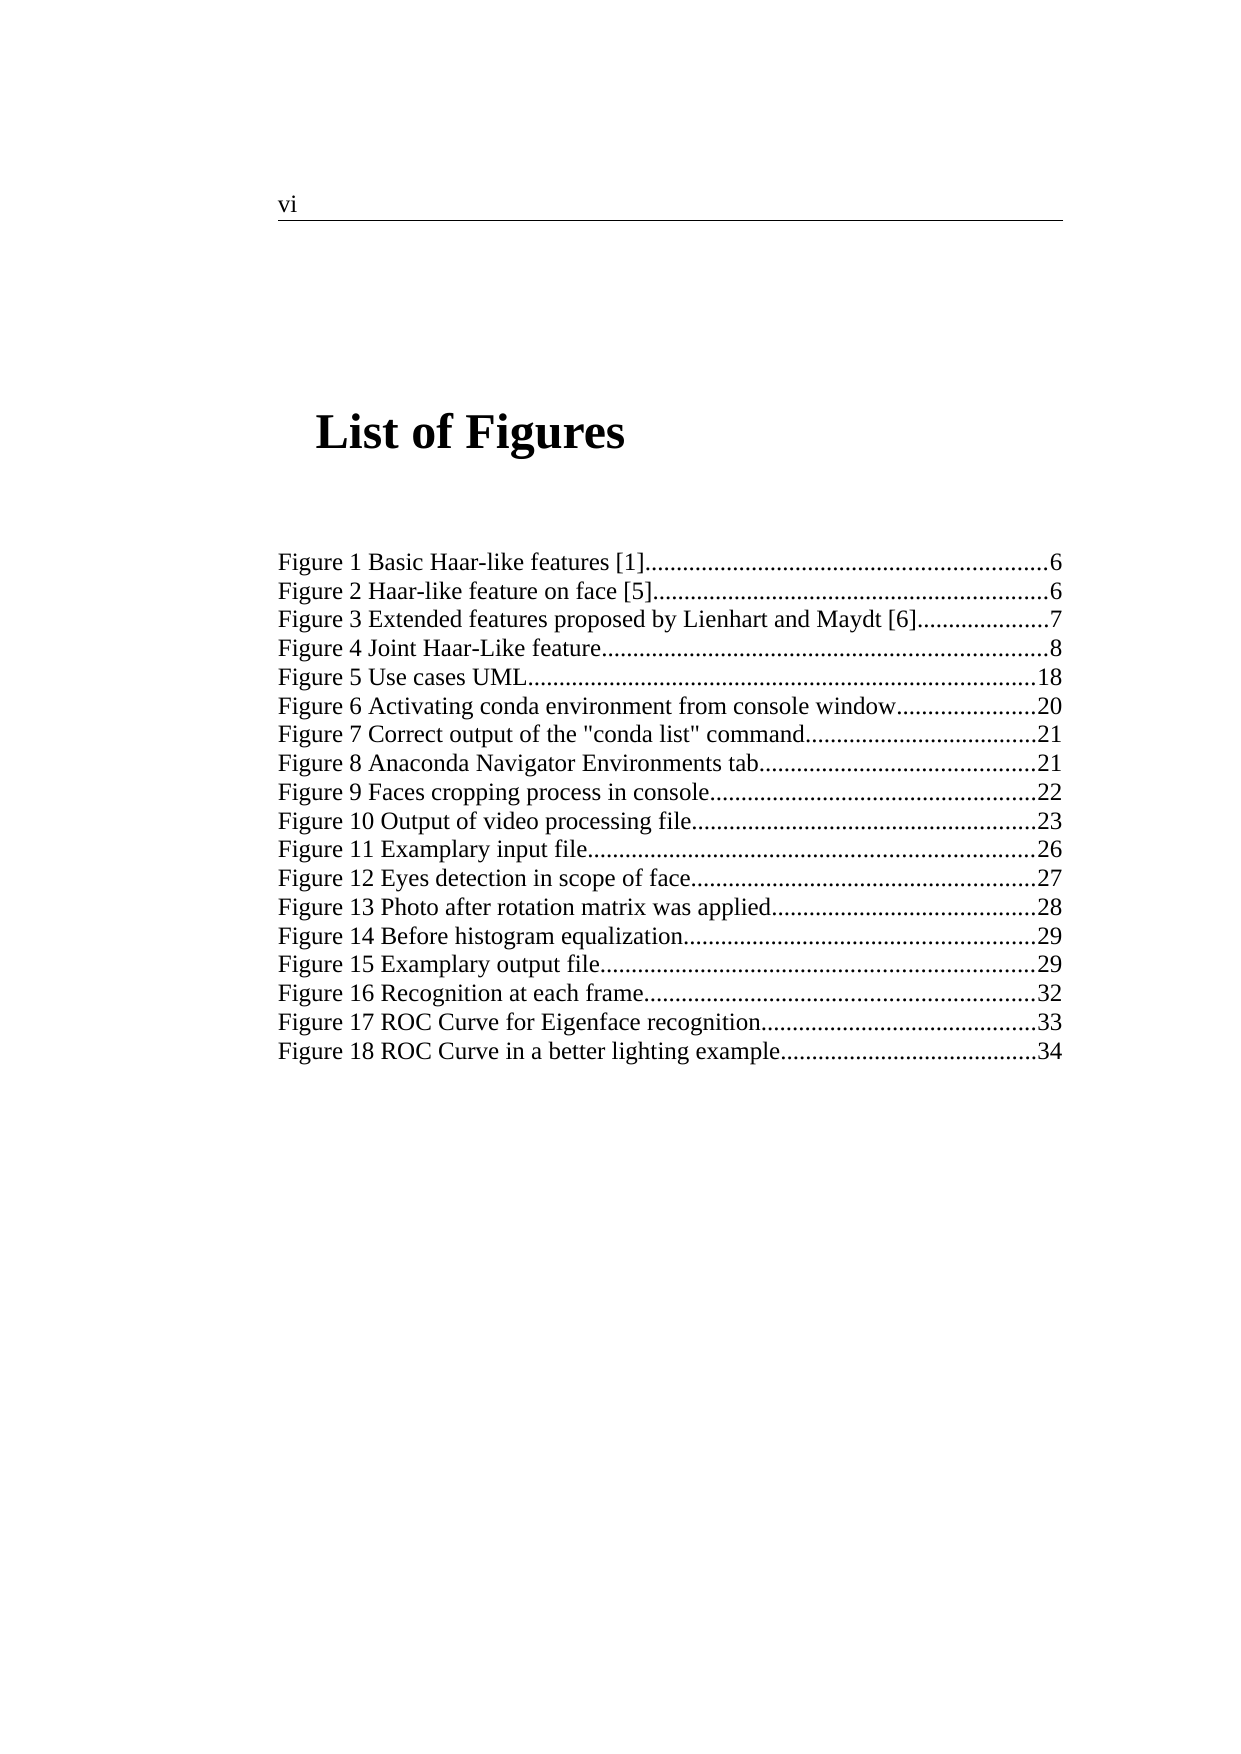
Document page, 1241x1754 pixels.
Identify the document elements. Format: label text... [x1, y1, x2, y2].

text Figure 7 Correct output of the "conda list" command 21 [278, 719, 1063, 748]
text Figure 17 ROC Curve for Eigenface recognition 33 [278, 1007, 1063, 1036]
text Figure 4 Joint Haar-Like feature 8 [278, 633, 1063, 662]
text Figure 6 Activating conda environment from console window 20 [278, 691, 1063, 719]
text Figure 1 Basic Haar-like features [1] 6 [278, 547, 1063, 576]
text Figure 15 Examplary output file 29 [278, 949, 1063, 978]
text Figure 11 Examplary input file 26 [278, 834, 1063, 863]
text Figure 18 ROC Curve in a better lighting example 34 [278, 1036, 1063, 1064]
text Figure 10 Output of video processing file 23 [278, 806, 1063, 834]
text Figure 14 Before histogram equalization 29 [278, 921, 1063, 949]
text Figure 16 Recognition at each frame 32 [278, 978, 1063, 1007]
text Figure 9 Faces cropping process in console 22 [278, 777, 1063, 806]
text Figure 13 Photo after rotation matrix was applied 28 [278, 892, 1063, 921]
subtitle List of Figures [315, 402, 1063, 459]
text Figure 5 Use cases UML 18 [278, 662, 1063, 691]
text Figure 12 Eyes detection in scope of face 27 [278, 863, 1063, 892]
text Figure 2 Haar-like feature on face [5] 6 [278, 576, 1063, 604]
text Figure 8 Anaconda Navigator Environments tab 21 [278, 748, 1063, 777]
text Figure 3 Extended features proposed by Lienhart and Maydt [6] 7 [278, 604, 1063, 633]
